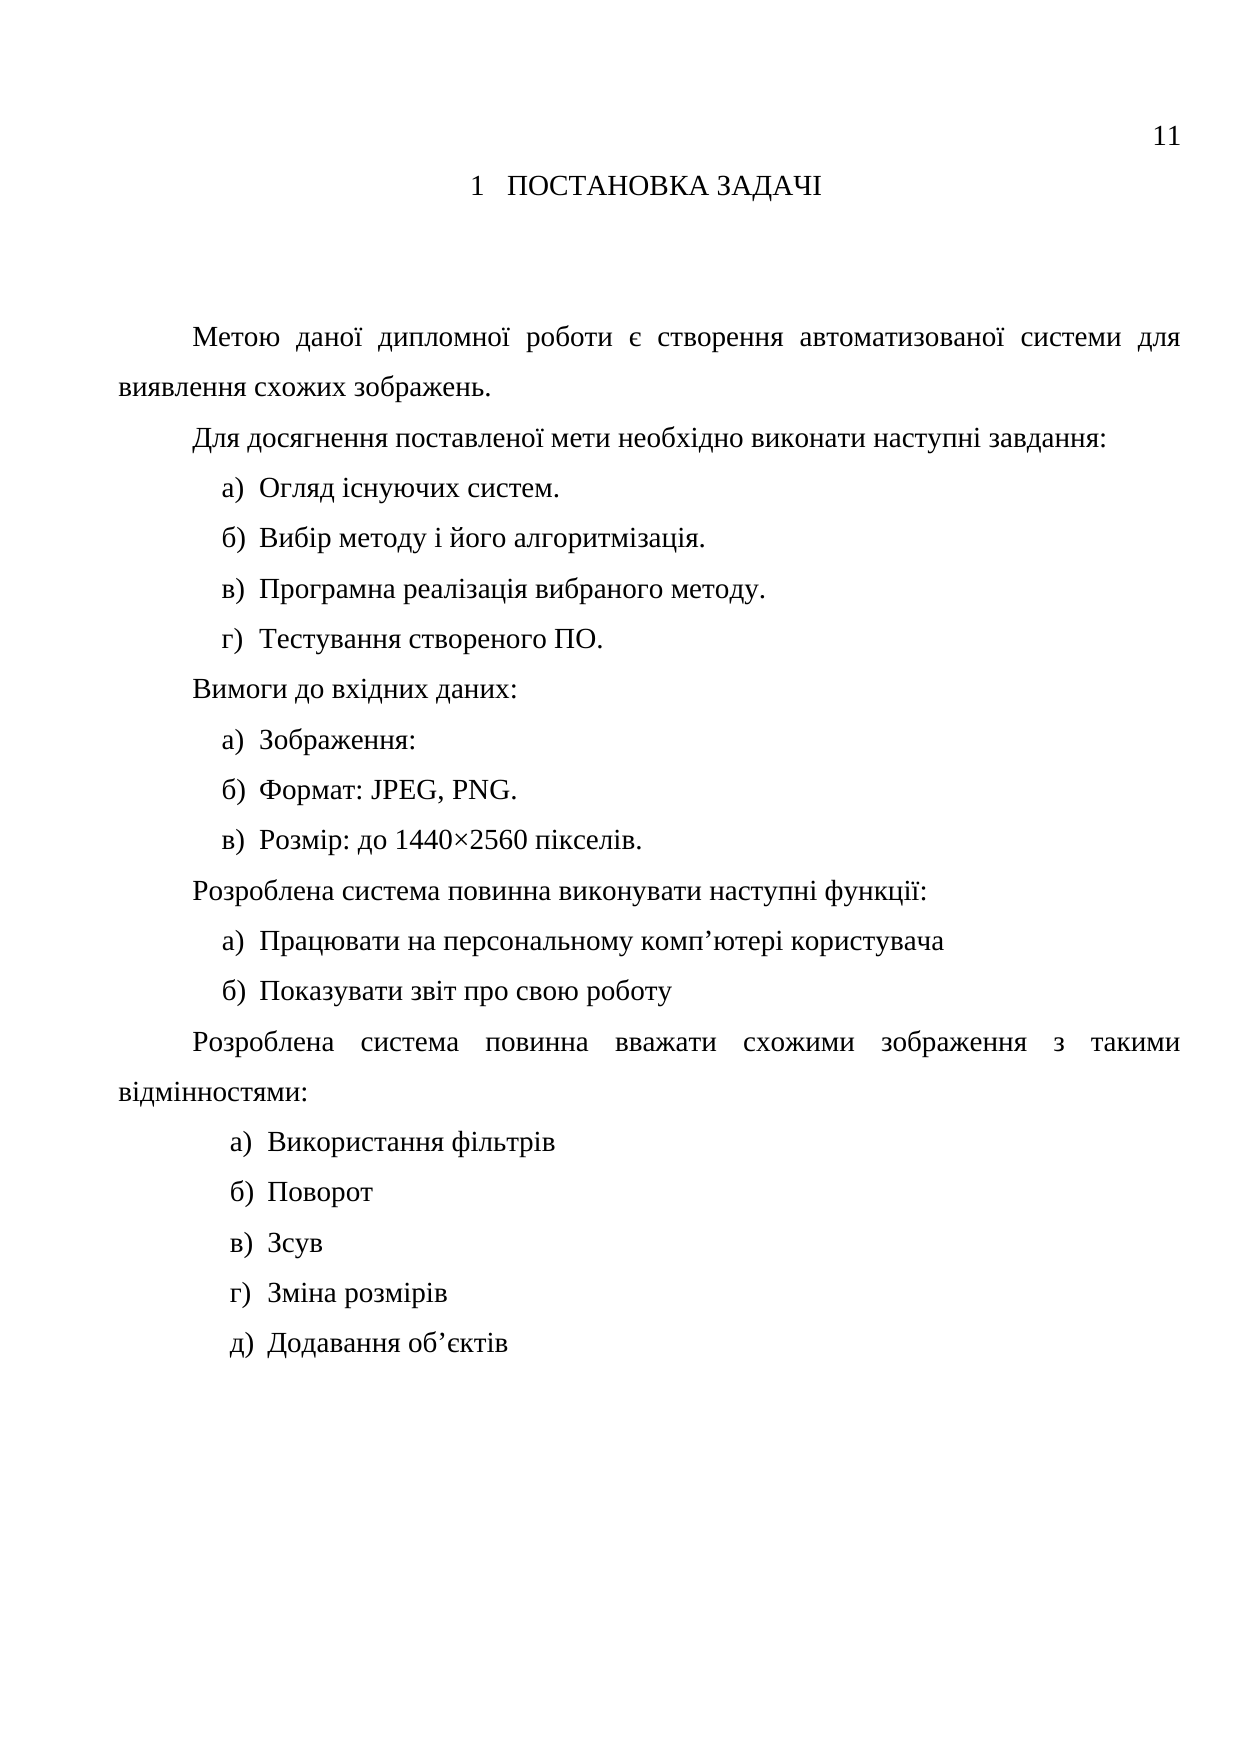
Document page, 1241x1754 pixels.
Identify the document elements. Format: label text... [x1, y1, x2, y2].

text Розроблена система повинна вважати схожими зображення з такими відмінностями: [118, 1024, 1181, 1107]
list Поворот [229, 1174, 1181, 1208]
list Додавання об’єктів [229, 1326, 1181, 1359]
text Розроблена система повинна виконувати наступні функції: [118, 873, 1181, 906]
list Розмір: до 1440×2560 пікселів. [221, 822, 1181, 856]
list Показувати звіт про свою роботу [222, 973, 1181, 1007]
list Зображення: [221, 722, 1181, 755]
text Вимоги до вхідних даних: [118, 671, 1181, 705]
list Програмна реалізація вибраного методу. [221, 571, 1181, 604]
subtitle Постановка задачі [118, 168, 1181, 202]
list Зміна розмірів [229, 1275, 1181, 1309]
list Огляд існуючих систем. [221, 470, 1181, 504]
subtitle Метою даної дипломної роботи є створення автоматизованої системи для виявлення схожих зображень. [118, 319, 1181, 403]
list Використання фільтрів [229, 1124, 1181, 1158]
list Формат: JPEG, PNG. [221, 772, 1181, 806]
text Для досягнення поставленої мети необхідно виконати наступні завдання: [118, 420, 1181, 453]
list Вибір методу і його алгоритмізація. [221, 521, 1181, 554]
list Працювати на персональному комп’ютері користувача [222, 923, 1181, 957]
list Тестування створеного ПО. [221, 621, 1181, 655]
list Зсув [229, 1225, 1181, 1258]
